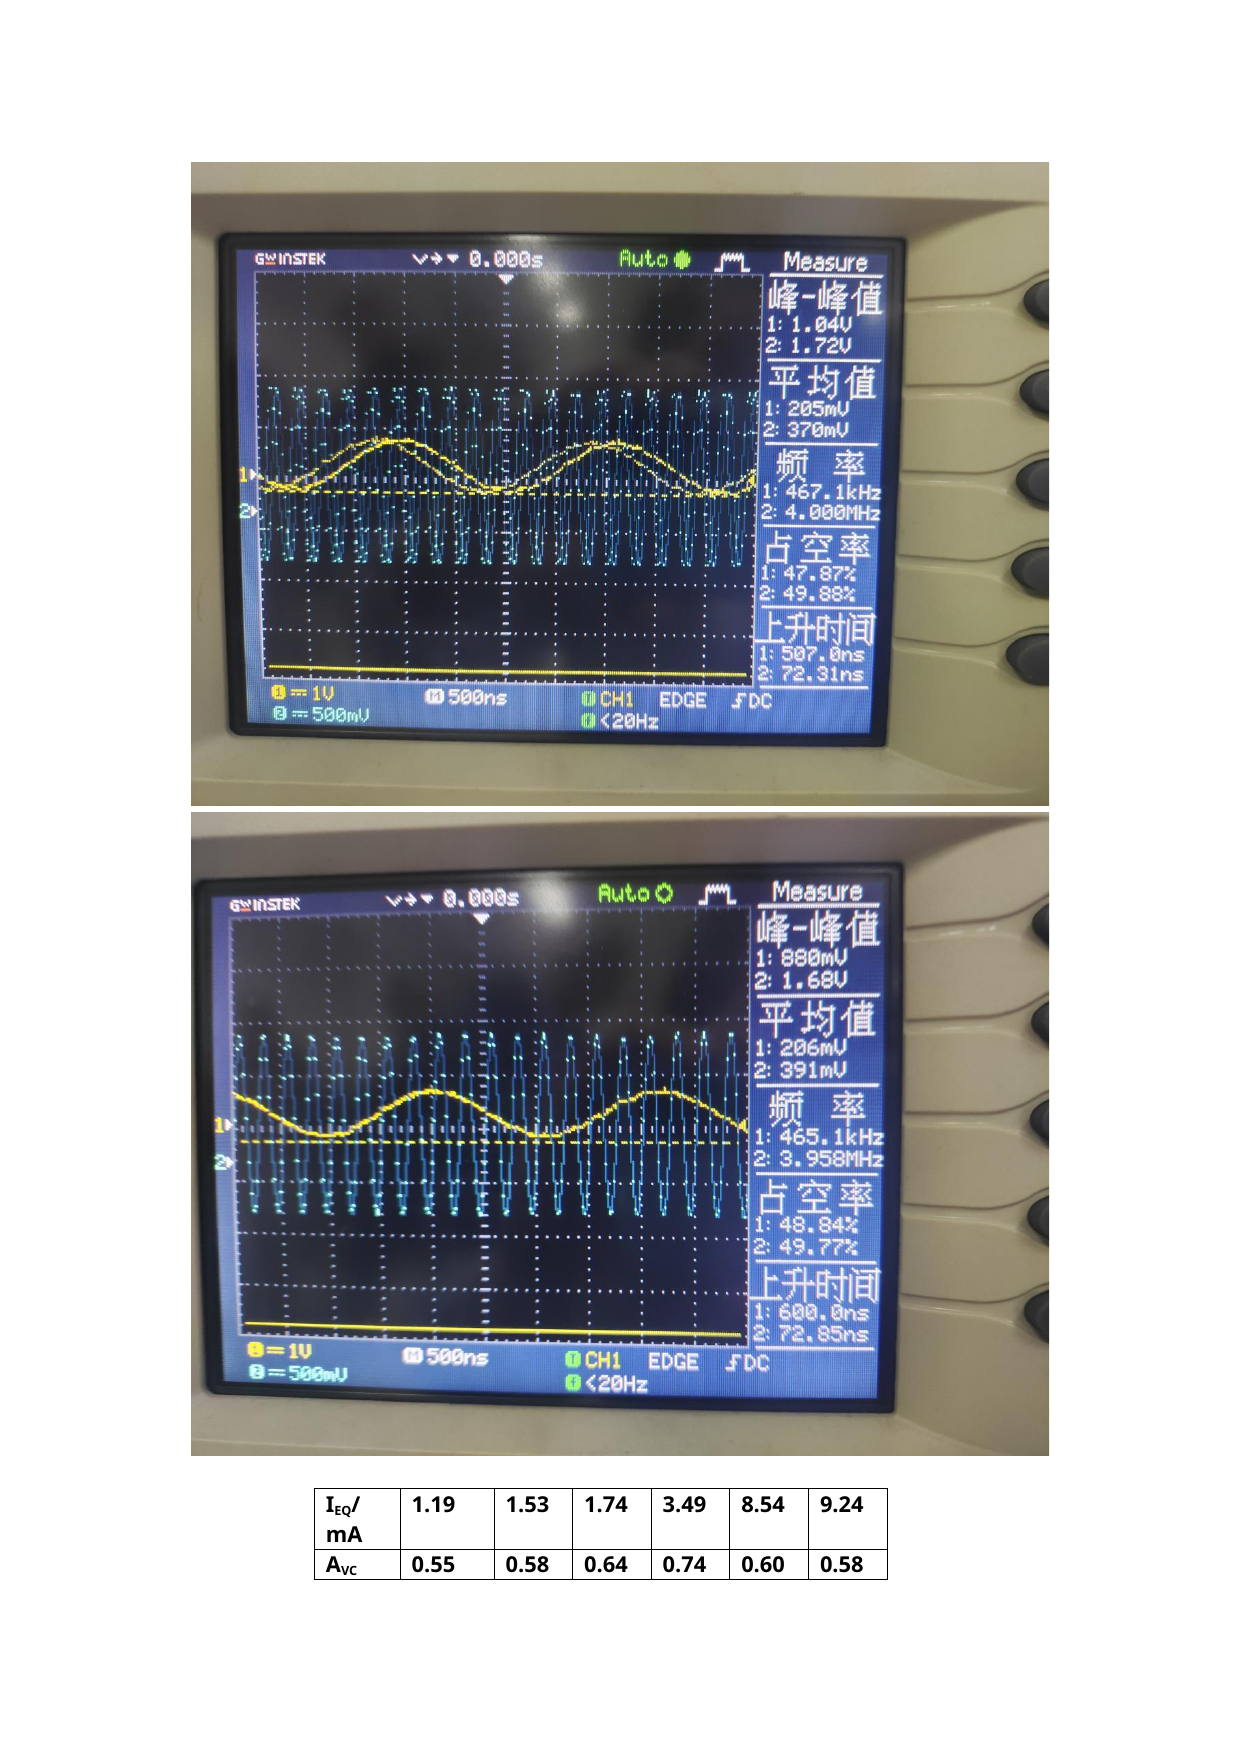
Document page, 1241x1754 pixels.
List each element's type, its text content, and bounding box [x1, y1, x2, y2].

table_header 8.54 [730, 1489, 808, 1548]
table_cell 0.64 [573, 1550, 651, 1579]
table_header 3.49 [652, 1489, 729, 1548]
table_header 1.19 [401, 1489, 494, 1548]
table_header 9.24 [809, 1489, 887, 1548]
table_header IEQ/mA [315, 1489, 400, 1548]
table_cell 0.74 [652, 1550, 729, 1579]
table_cell 0.58 [495, 1550, 572, 1579]
table_header 1.74 [573, 1489, 651, 1548]
table_cell AVC [315, 1550, 400, 1579]
picture [191, 162, 1050, 806]
table_cell 0.55 [401, 1550, 494, 1579]
table_header 1.53 [495, 1489, 572, 1548]
table_cell 0.60 [730, 1550, 808, 1579]
picture [191, 812, 1050, 1456]
table_cell 0.58 [809, 1550, 887, 1579]
